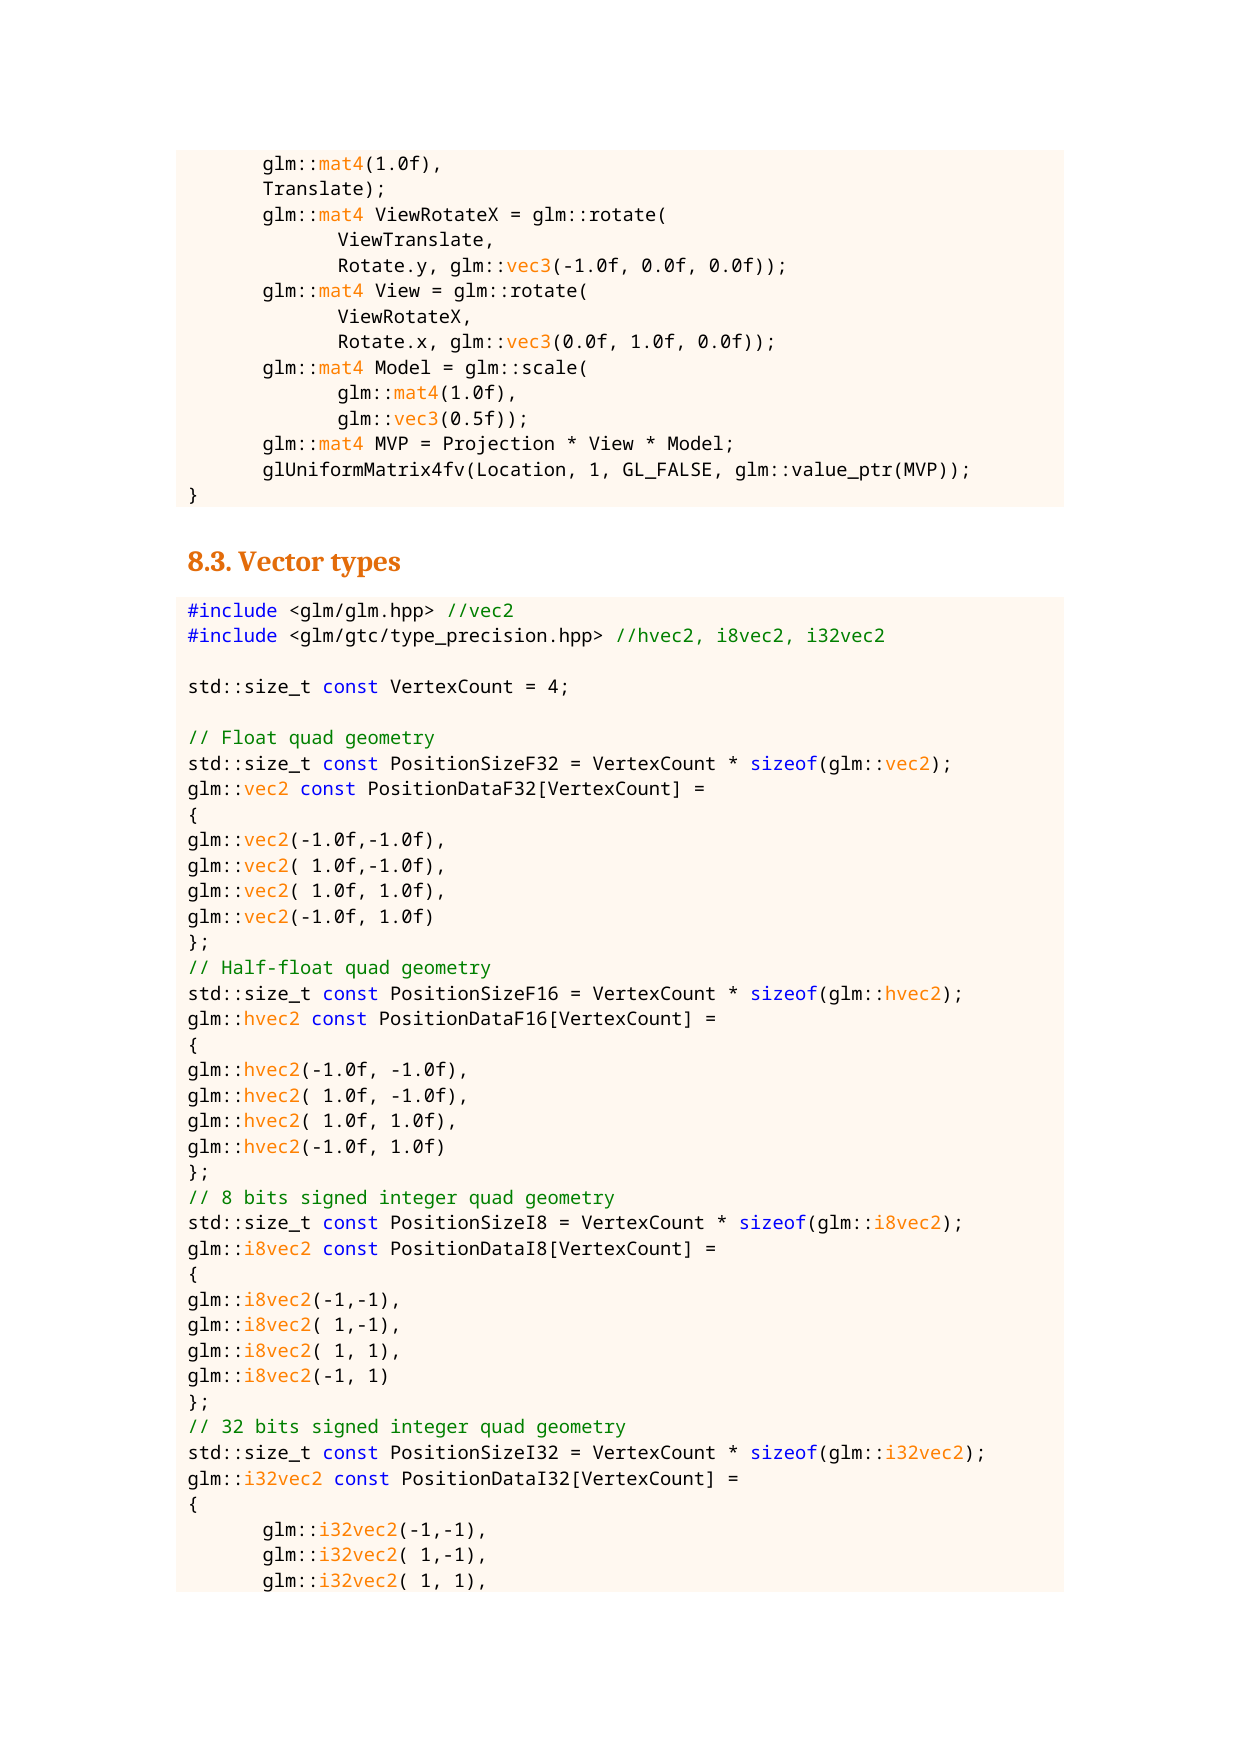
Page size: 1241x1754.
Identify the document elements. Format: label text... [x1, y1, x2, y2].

subtitle 8.3. Vector types [187, 545, 1053, 578]
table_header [176, 597, 1064, 1592]
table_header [176, 150, 1064, 507]
